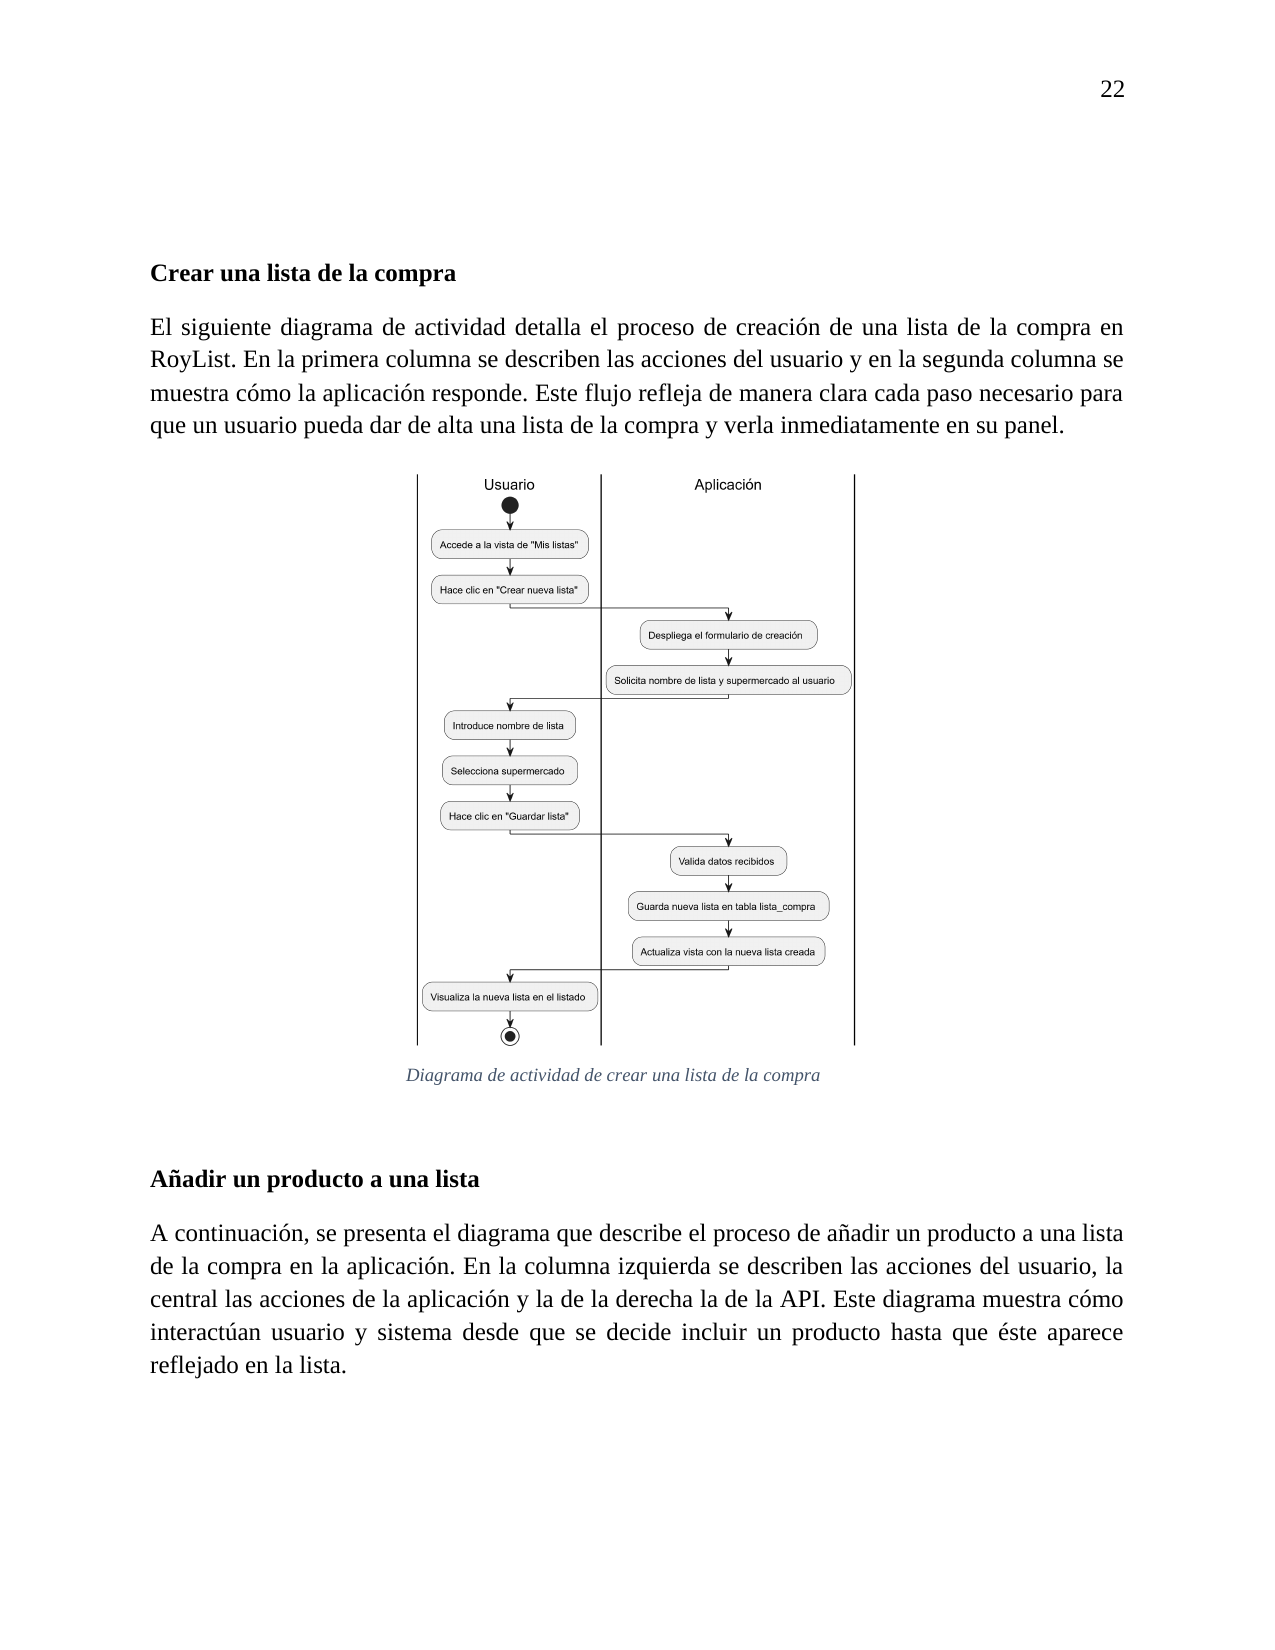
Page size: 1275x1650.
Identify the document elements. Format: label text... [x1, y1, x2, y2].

text El siguiente diagrama de actividad detalla el proceso de creación de una lista de la compra en RoyList. En la primera columna se describen las acciones del usuario y en la segunda columna se muestra cómo la aplicación responde. Este flujo refleja de manera clara cada paso necesario para que un usuario pueda dar de alta una lista de la compra y verla inmediatamente en su panel. [150, 312, 1125, 439]
text A continuación, se presenta el diagrama que describe el proceso de añadir un producto a una lista de la compra en la aplicación. En la columna izquierda se describen las acciones del usuario, la central las acciones de la aplicación y la de la derecha la de la API. Este diagrama muestra cómo interactúan usuario y sistema desde que se decide incluir un producto hasta que éste aparece reflejado en la lista. [150, 1218, 1125, 1379]
picture [405, 465, 870, 1055]
text Añadir un producto a una lista [150, 1164, 1125, 1193]
text Crear una lista de la compra [150, 258, 1125, 286]
